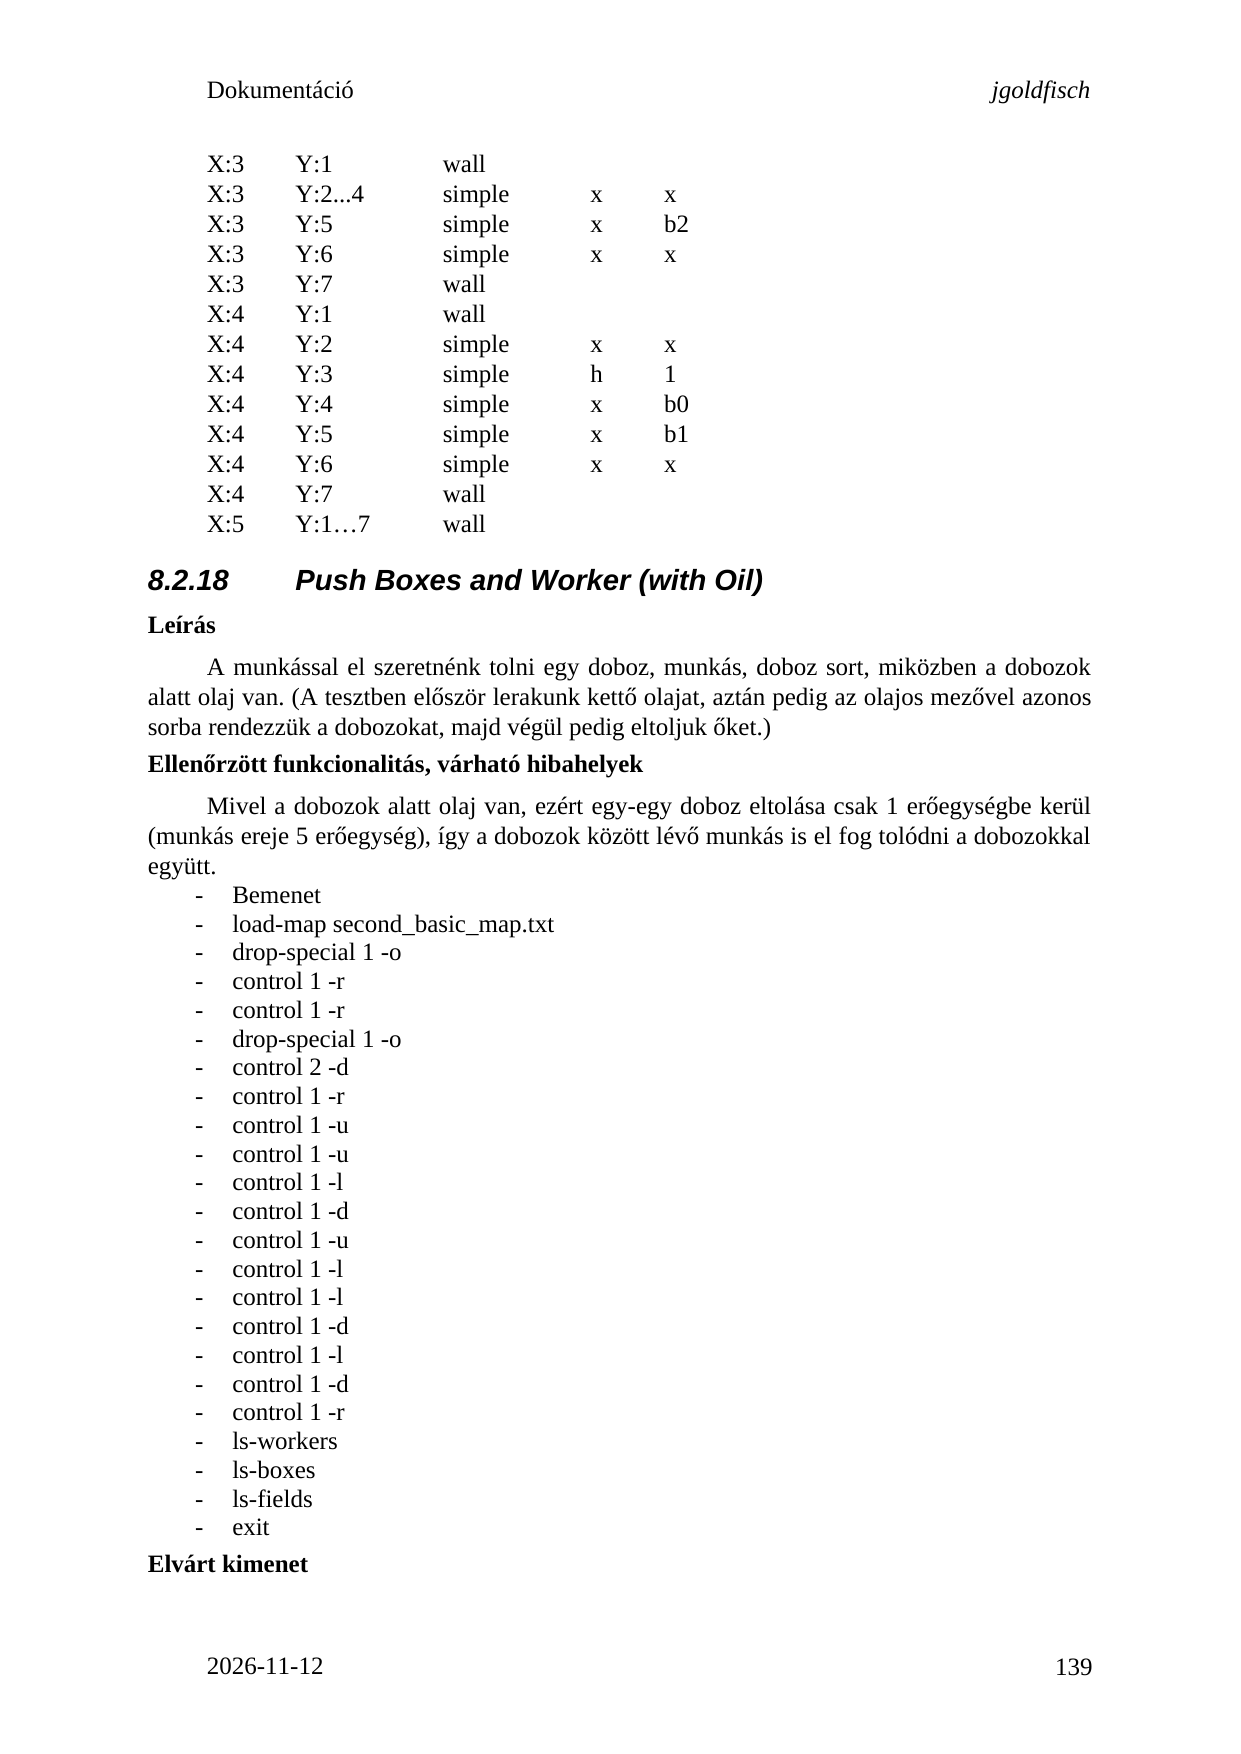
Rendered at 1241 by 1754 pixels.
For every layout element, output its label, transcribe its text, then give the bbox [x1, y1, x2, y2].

text Mivel a dobozok alatt olaj van, ezért egy-egy doboz eltolása csak 1 erőegységbe kerül (munkás ereje 5 erőegység), így a dobozok között lévő munkás is el fog tolódni a dobozokkal együtt. [148, 790, 1093, 880]
text Leírás [148, 609, 1093, 639]
text drop-special 1 -o [195, 1024, 1093, 1052]
text control 1 -r [195, 995, 1093, 1024]
text control 1 -l [195, 1282, 1093, 1311]
text X:3 Y:5 simple x b2 [148, 208, 1093, 238]
text X:3 Y:1 wall [148, 148, 1093, 178]
text X:4 Y:1 wall [148, 298, 1093, 328]
text X:4 Y:3 simple h 1 [148, 358, 1093, 388]
text control 1 -d [195, 1196, 1093, 1225]
text load-map second_basic_map.txt [195, 909, 1093, 937]
subtitle Push Boxes and Worker (with Oil) [148, 563, 1093, 596]
text A munkással el szeretnénk tolni egy doboz, munkás, doboz sort, miközben a dobozok alatt olaj van. (A tesztben először lerakunk kettő olajat, aztán pedig az olajos mezővel azonos sorba rendezzük a dobozokat, majd végül pedig eltoljuk őket.) [148, 651, 1093, 741]
text X:3 Y:7 wall [148, 268, 1093, 298]
text X:4 Y:7 wall [148, 478, 1093, 508]
text ls-fields [195, 1484, 1093, 1512]
text X:4 Y:5 simple x b1 [148, 418, 1093, 448]
text X:4 Y:4 simple x b0 [148, 388, 1093, 418]
text X:4 Y:2 simple x x [148, 328, 1093, 358]
text control 1 -r [195, 966, 1093, 995]
text X:4 Y:6 simple x x [148, 448, 1093, 478]
text control 1 -l [195, 1340, 1093, 1369]
text control 1 -r [195, 1397, 1093, 1426]
text control 1 -d [195, 1311, 1093, 1340]
text control 1 -u [195, 1110, 1093, 1139]
text control 2 -d [195, 1052, 1093, 1081]
text control 1 -l [195, 1254, 1093, 1282]
text exit [195, 1512, 1093, 1541]
text X:5 Y:1…7 wall [148, 508, 1093, 538]
text control 1 -l [195, 1167, 1093, 1196]
text control 1 -d [195, 1369, 1093, 1397]
text Ellenőrzött funkcionalitás, várható hibahelyek [148, 747, 1093, 777]
text drop-special 1 -o [195, 937, 1093, 966]
text ls-boxes [195, 1455, 1093, 1484]
text control 1 -u [195, 1139, 1093, 1167]
text control 1 -r [195, 1081, 1093, 1110]
text Bemenet [195, 880, 1093, 909]
text X:3 Y:6 simple x x [148, 238, 1093, 268]
text control 1 -u [195, 1225, 1093, 1254]
text ls-workers [195, 1426, 1093, 1455]
text Elvárt kimenet [148, 1547, 1093, 1577]
text X:3 Y:2...4 simple x x [148, 178, 1093, 208]
